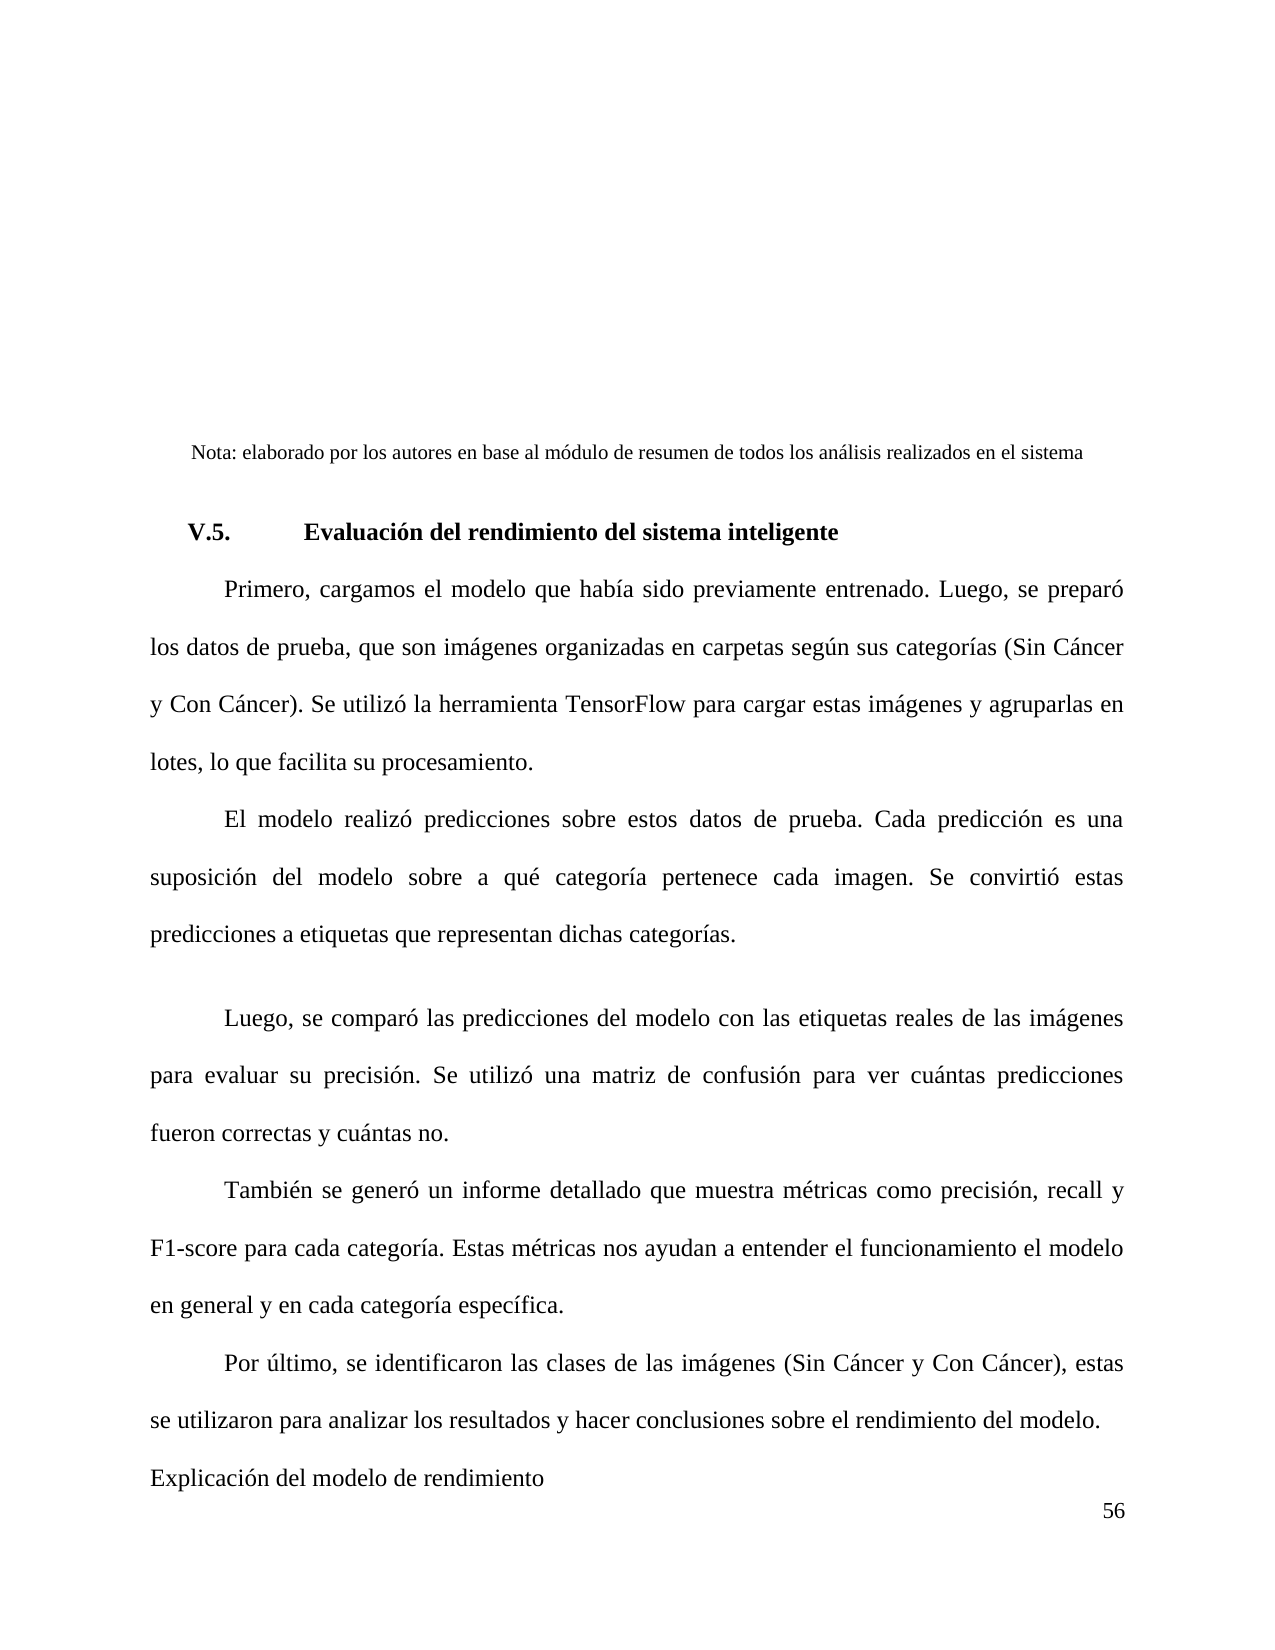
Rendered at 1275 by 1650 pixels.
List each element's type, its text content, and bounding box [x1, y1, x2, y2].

text Nota: elaborado por los autores en base al módulo de resumen de todos los análisis realizados en el sistema [150, 440, 1125, 464]
text Primero, cargamos el modelo que había sido previamente entrenado. Luego, se preparó los datos de prueba, que son imágenes organizadas en carpetas según sus categorías (Sin Cáncer y Con Cáncer). Se utilizó la herramienta TensorFlow para cargar estas imágenes y agruparlas en lotes, lo que facilita su procesamiento. [150, 574, 1125, 775]
text Explicación del modelo de rendimiento [150, 1463, 1125, 1492]
text Por último, se identificaron las clases de las imágenes (Sin Cáncer y Con Cáncer), estas se utilizaron para analizar los resultados y hacer conclusiones sobre el rendimiento del modelo. [150, 1348, 1125, 1434]
text Luego, se comparó las predicciones del modelo con las etiquetas reales de las imágenes para evaluar su precisión. Se utilizó una matriz de confusión para ver cuántas predicciones fueron correctas y cuántas no. [150, 1003, 1125, 1147]
text También se generó un informe detallado que muestra métricas como precisión, recall y F1-score para cada categoría. Estas métricas nos ayudan a entender el funcionamiento el modelo en general y en cada categoría específica. [150, 1176, 1125, 1319]
text El modelo realizó predicciones sobre estos datos de prueba. Cada predicción es una suposición del modelo sobre a qué categoría pertenece cada imagen. Se convirtió estas predicciones a etiquetas que representan dichas categorías. [150, 804, 1125, 948]
subtitle Evaluación del rendimiento del sistema inteligente [187, 517, 1125, 545]
